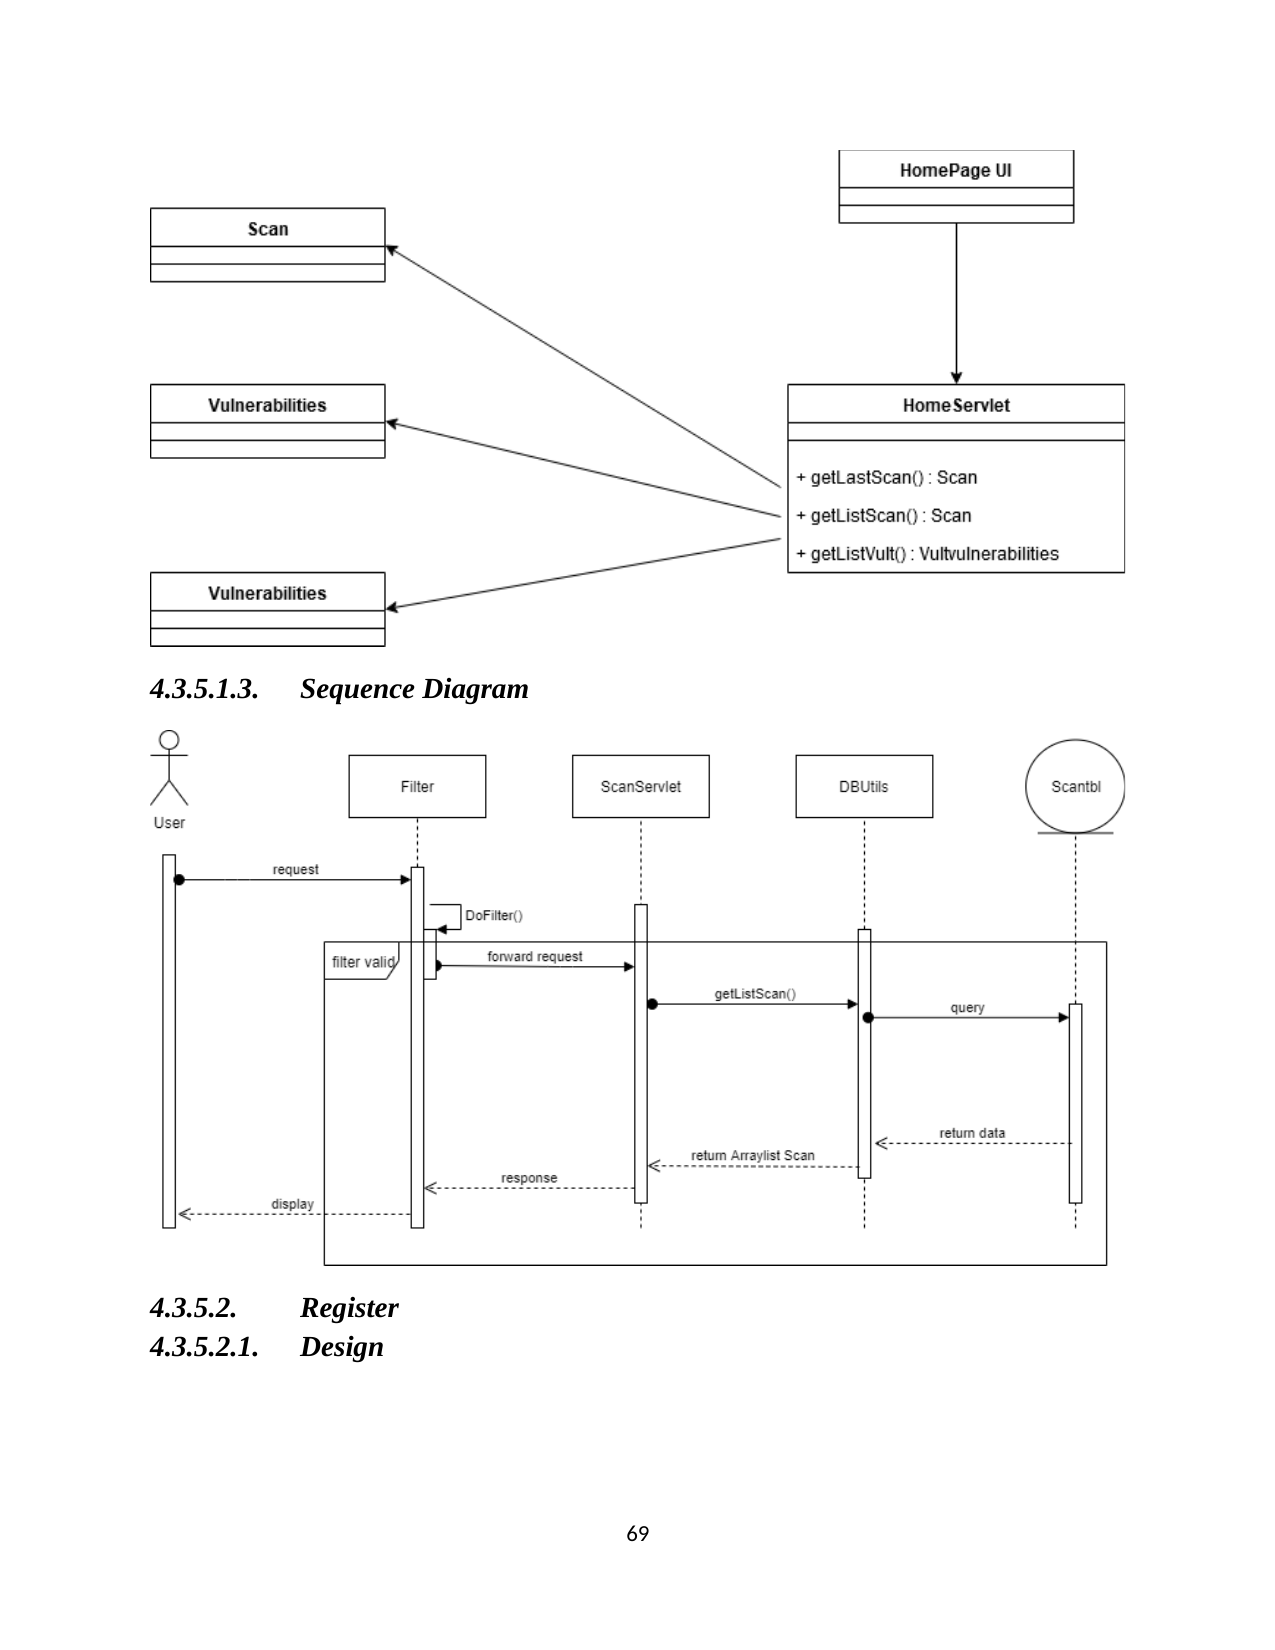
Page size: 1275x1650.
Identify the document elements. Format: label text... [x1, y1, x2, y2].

list Register [150, 1290, 1125, 1324]
list Design [150, 1329, 1125, 1362]
picture [150, 730, 1125, 1266]
picture [150, 150, 1125, 647]
list Sequence Diagram [150, 671, 1125, 705]
